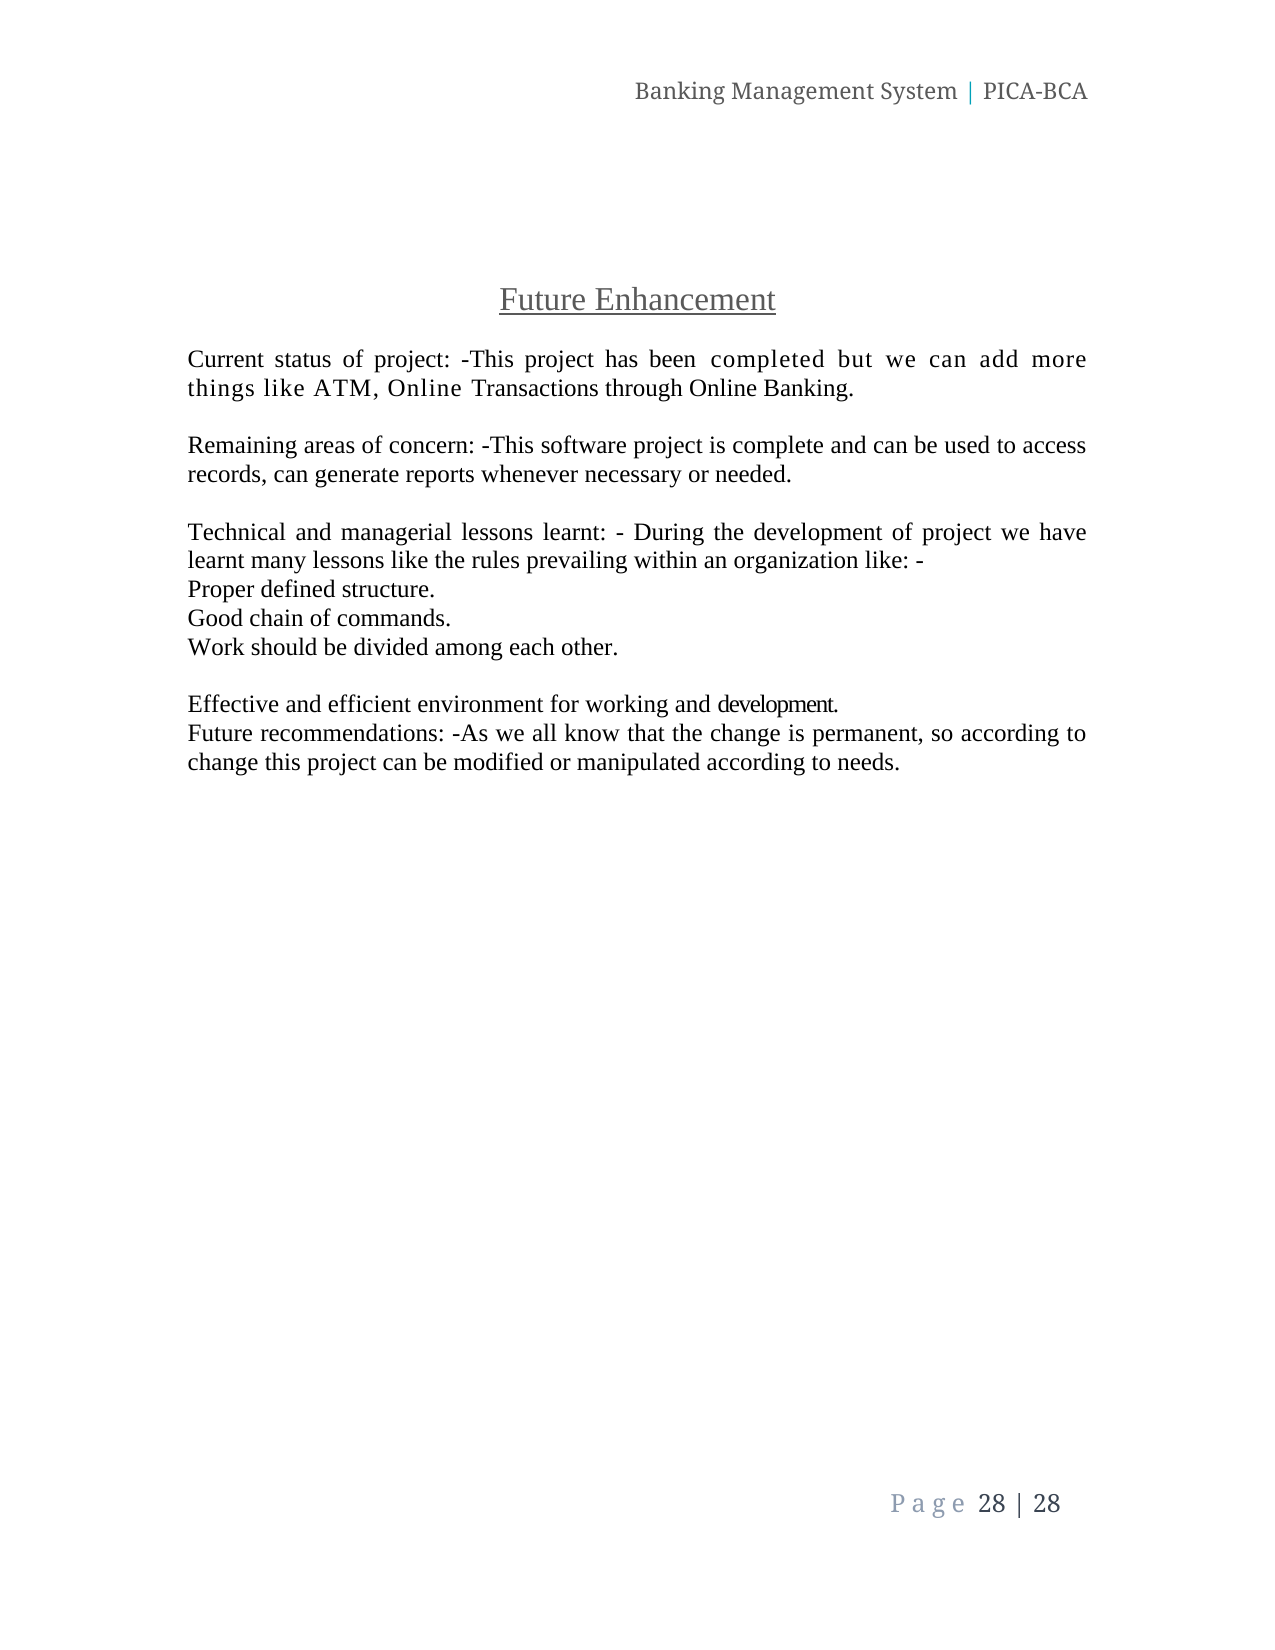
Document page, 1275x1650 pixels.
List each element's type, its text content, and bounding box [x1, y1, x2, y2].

text Current status of project: -This project has been completed but we can add more things like ATM, Online Transactions through Online Banking. [187, 344, 1087, 402]
text Remaining areas of concern: -This software project is complete and can be used to access records, can generate reports whenever necessary or needed. [187, 431, 1087, 488]
text Technical and managerial lessons learnt: - During the development of project we have learnt many lessons like the rules prevailing within an organization like: - [187, 517, 1087, 574]
text Effective and efficient environment for working and development. [187, 689, 1087, 718]
text Future recommendations: -As we all know that the change is permanent, so according to change this project can be modified or manipulated according to needs. [187, 718, 1087, 776]
text Good chain of commands. [187, 603, 1087, 632]
text Work should be divided among each other. [187, 632, 1087, 661]
text Future Enhancement [187, 279, 1087, 318]
text Proper defined structure. [187, 574, 1087, 603]
